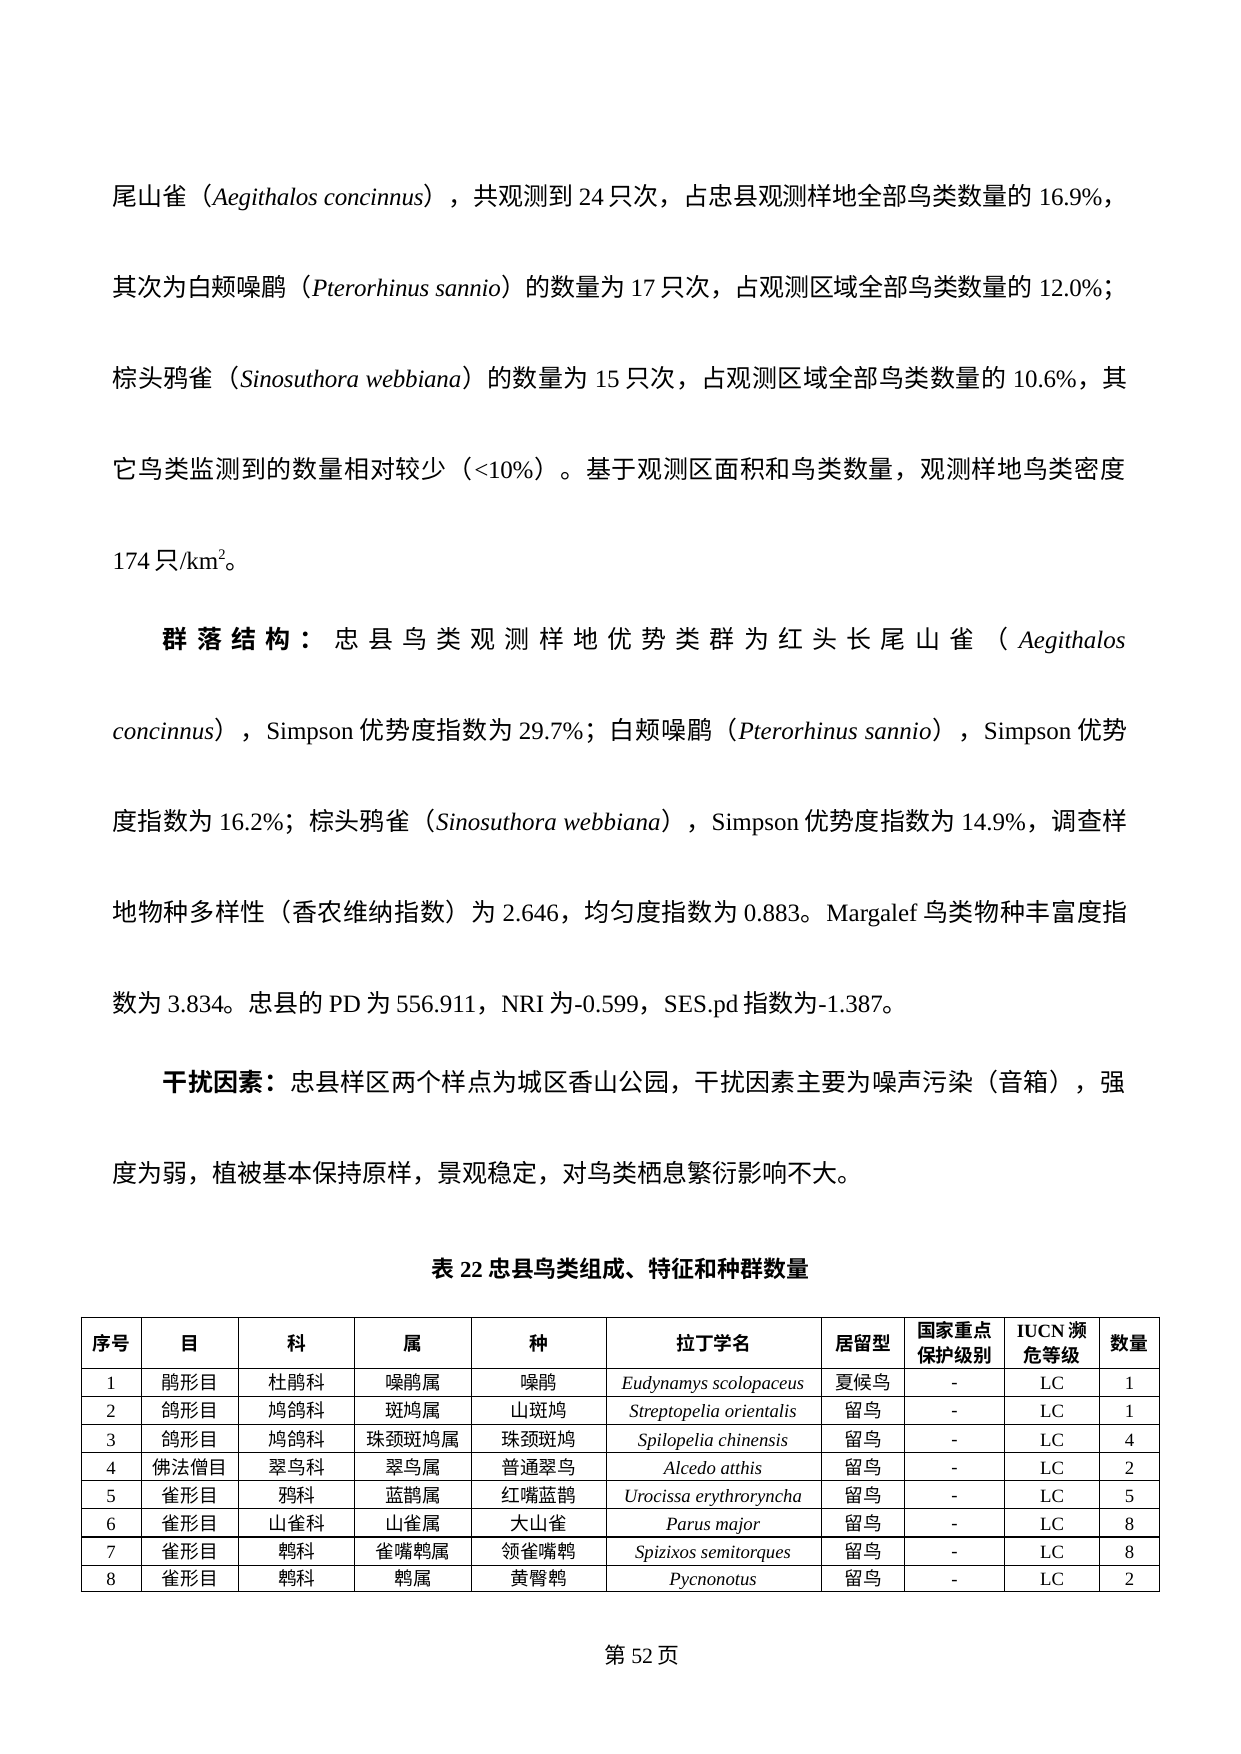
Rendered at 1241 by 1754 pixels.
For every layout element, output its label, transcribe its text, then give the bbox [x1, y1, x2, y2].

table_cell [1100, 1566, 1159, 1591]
text 表 22 忠县鸟类组成、特征和种群数量 [112, 1235, 1128, 1300]
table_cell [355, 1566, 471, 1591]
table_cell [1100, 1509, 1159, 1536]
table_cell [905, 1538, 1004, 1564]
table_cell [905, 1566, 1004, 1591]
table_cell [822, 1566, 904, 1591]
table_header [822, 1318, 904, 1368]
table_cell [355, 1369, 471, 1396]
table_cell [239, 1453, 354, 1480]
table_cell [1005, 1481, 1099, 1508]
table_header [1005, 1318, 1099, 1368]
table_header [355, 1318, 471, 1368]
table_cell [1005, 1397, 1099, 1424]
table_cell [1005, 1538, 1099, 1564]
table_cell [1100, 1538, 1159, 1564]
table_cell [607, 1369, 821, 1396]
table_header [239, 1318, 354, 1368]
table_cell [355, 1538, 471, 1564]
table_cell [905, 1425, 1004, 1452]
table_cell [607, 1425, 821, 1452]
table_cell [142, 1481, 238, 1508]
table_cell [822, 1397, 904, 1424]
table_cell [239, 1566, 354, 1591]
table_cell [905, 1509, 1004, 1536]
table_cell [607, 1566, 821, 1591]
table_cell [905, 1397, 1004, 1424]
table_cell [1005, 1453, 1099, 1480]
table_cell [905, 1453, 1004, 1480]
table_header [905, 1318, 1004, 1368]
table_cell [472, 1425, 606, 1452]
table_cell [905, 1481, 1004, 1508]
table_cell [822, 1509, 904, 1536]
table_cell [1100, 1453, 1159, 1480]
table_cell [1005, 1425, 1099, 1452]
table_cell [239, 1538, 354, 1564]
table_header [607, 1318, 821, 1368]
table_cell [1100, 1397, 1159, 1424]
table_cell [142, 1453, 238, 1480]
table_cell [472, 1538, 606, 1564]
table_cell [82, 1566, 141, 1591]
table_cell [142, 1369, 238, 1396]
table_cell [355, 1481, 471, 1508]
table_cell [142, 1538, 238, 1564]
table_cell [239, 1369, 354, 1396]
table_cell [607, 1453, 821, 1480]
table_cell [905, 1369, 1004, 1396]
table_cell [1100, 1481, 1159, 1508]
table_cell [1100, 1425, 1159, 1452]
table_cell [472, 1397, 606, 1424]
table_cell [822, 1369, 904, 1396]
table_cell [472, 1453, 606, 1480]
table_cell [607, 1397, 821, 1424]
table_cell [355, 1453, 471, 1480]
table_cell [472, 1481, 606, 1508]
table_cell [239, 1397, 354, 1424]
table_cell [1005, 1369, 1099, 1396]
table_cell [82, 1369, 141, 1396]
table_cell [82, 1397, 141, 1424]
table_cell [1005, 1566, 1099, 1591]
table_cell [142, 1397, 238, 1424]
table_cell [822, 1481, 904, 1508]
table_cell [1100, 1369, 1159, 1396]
text 群落结构：忠县鸟类观测样地优势类群为红头长尾山雀（Aegithalos concinnus），Simpson优势度指数为29.7%；白颊噪鹛（Pterorhinus sannio），Simpson优势度指数为16.2%；棕头鸦雀（Sinosuthora webbiana），Simpson优势度指数为14.9%，调查样地物种多样性（香农维纳指数）为2.646，均匀度指数为0.883。Margalef鸟类物种丰富度指数为3.834。忠县的PD为556.911，NRI为-0.599，SES.pd指数为-1.387。 [112, 605, 1128, 1034]
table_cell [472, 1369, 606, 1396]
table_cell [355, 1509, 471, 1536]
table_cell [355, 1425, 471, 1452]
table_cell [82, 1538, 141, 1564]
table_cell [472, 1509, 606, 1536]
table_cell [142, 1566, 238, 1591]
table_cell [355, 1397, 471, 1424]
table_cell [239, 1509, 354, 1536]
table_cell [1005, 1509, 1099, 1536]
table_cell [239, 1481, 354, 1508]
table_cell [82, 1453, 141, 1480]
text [112, 162, 1128, 591]
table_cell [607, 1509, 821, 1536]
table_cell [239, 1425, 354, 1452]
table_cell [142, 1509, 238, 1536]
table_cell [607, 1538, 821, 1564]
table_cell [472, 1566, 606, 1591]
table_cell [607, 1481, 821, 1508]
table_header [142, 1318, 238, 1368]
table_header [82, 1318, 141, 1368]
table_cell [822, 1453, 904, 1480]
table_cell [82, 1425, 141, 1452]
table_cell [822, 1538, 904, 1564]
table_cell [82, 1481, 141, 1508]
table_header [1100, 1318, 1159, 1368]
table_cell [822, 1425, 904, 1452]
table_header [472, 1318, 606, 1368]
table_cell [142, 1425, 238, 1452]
text 干扰因素：忠县样区两个样点为城区香山公园，干扰因素主要为噪声污染（音箱），强度为弱，植被基本保持原样，景观稳定，对鸟类栖息繁衍影响不大。 [112, 1048, 1128, 1204]
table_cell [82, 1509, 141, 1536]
